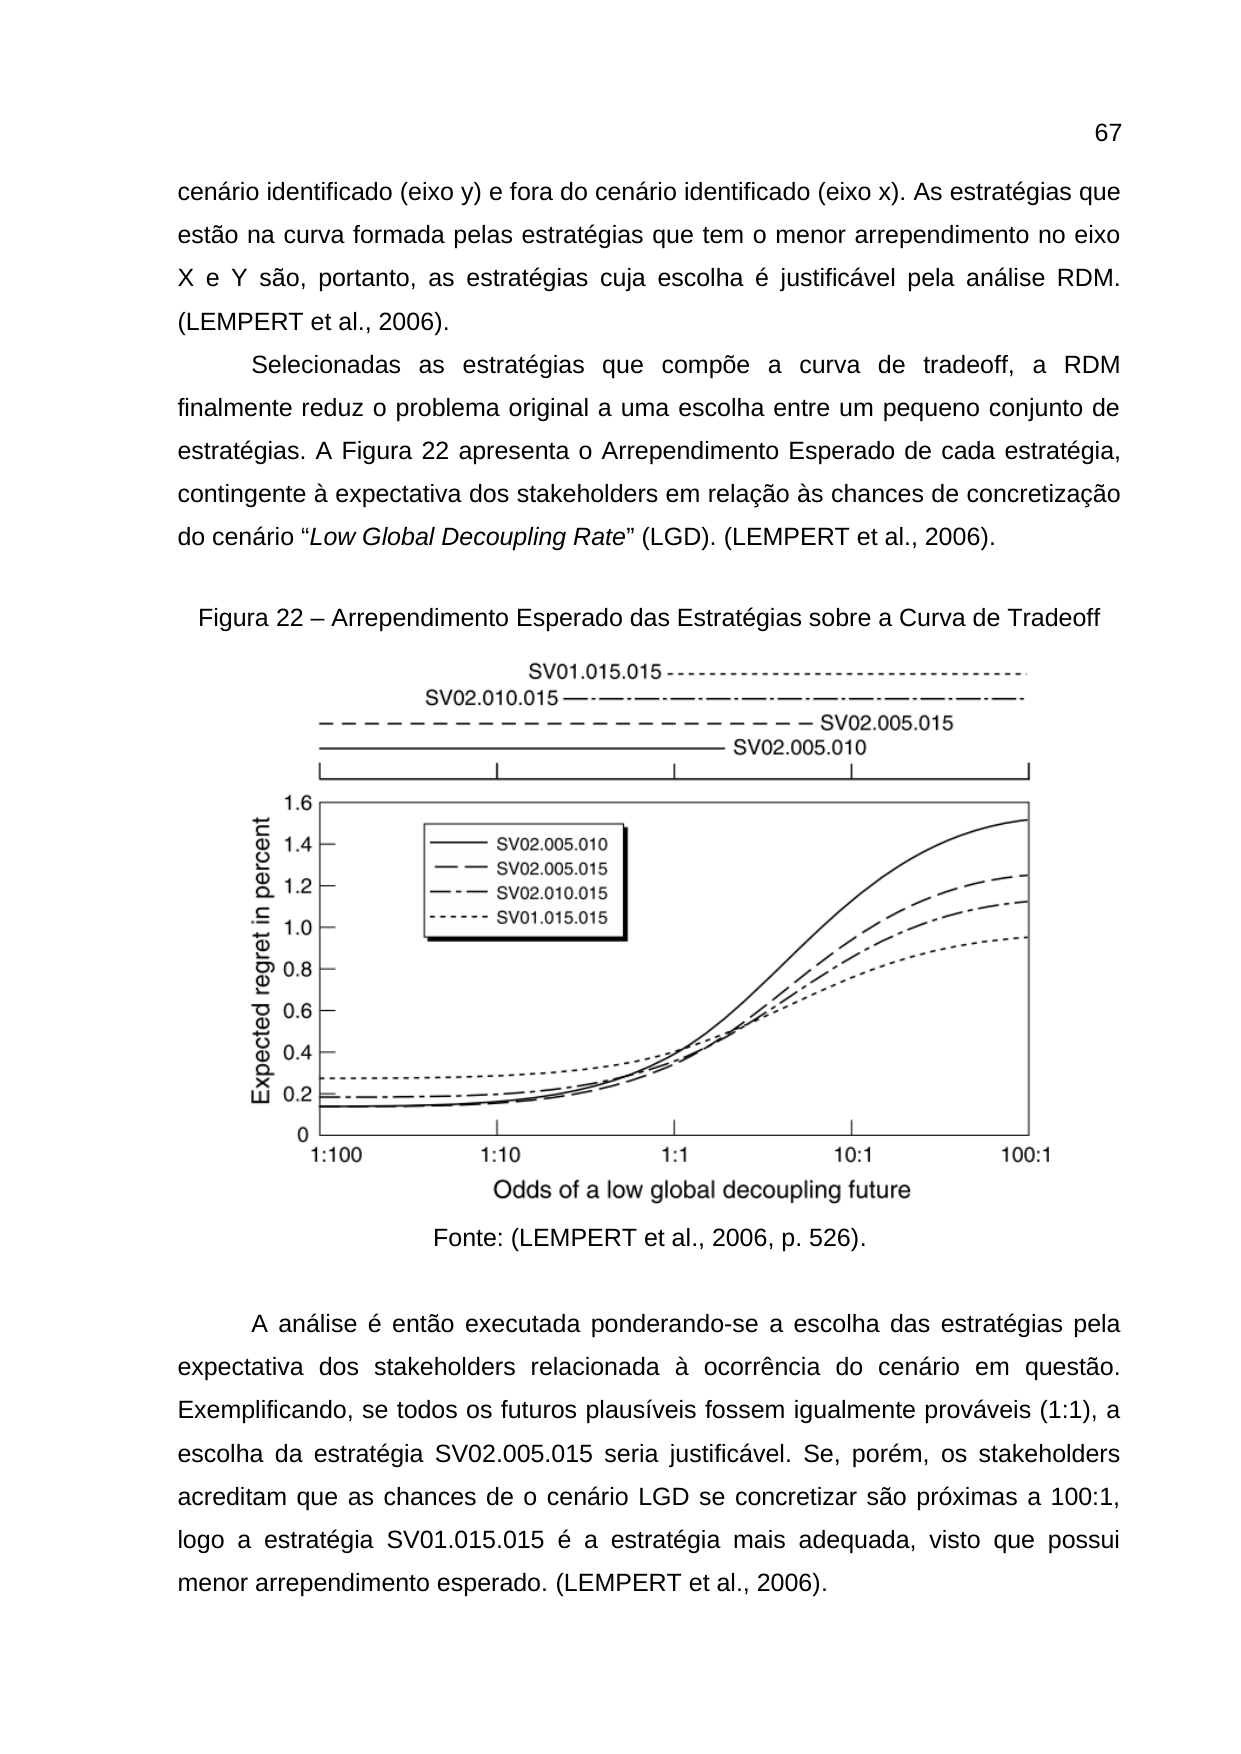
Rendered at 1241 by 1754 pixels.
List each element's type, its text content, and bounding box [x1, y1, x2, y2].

picture [243, 658, 1056, 1209]
text A análise é então executada ponderando-se a escolha das estratégias pela expectativa dos stakeholders relacionada à ocorrência do cenário em questão. Exemplificando, se todos os futuros plausíveis fossem igualmente prováveis (1:1), a escolha da estratégia SV02.005.015 seria justificável. Se, porém, os stakeholders acreditam que as chances de o cenário LGD se concretizar são próximas a 100:1, logo a estratégia SV01.015.015 é a estratégia mais adequada, visto que possui menor arrependimento esperado. (LEMPERT et al., 2006). [177, 1309, 1122, 1597]
text Selecionadas as estratégias que compõe a curva de tradeoff, a RDM finalmente reduz o problema original a uma escolha entre um pequeno conjunto de estratégias. A Figura 22 apresenta o Arrependimento Esperado de cada estratégia, contingente à expectativa dos stakeholders em relação às chances de concretização do cenário “Low Global Decoupling Rate” (LGD). (LEMPERT et al., 2006). [177, 350, 1122, 551]
text Figura 22 – Arrependimento Esperado das Estratégias sobre a Curva de Tradeoff [177, 603, 1122, 632]
text Fonte: (LEMPERT et al., 2006, p. 526). [177, 1223, 1122, 1252]
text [177, 177, 1122, 335]
